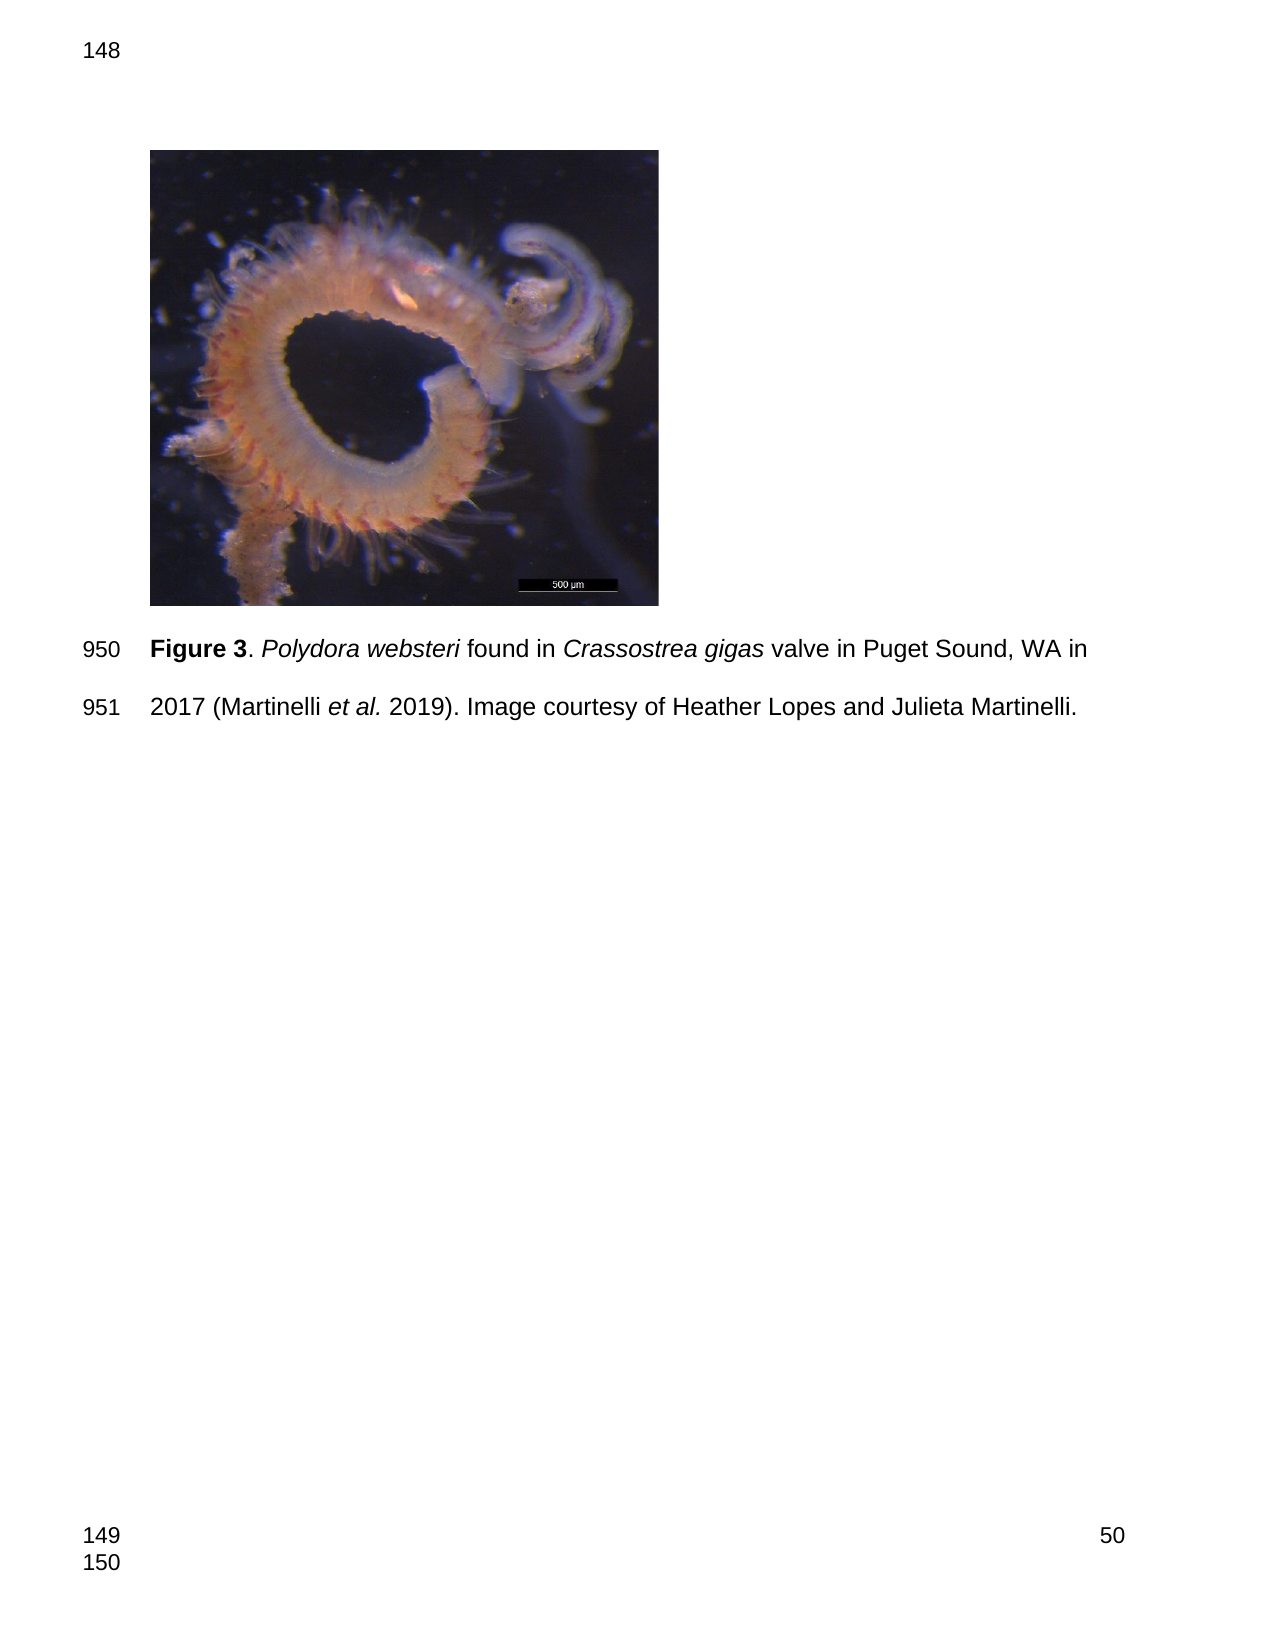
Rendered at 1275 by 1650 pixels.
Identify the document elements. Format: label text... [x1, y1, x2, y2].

text Figure 3. Polydora websteri found in Crassostrea gigas valve in Puget Sound, WA in 2017 (Martinelli et al. 2019). Image courtesy of Heather Lopes and Julieta Martinelli. [150, 634, 1125, 721]
picture [150, 150, 659, 606]
